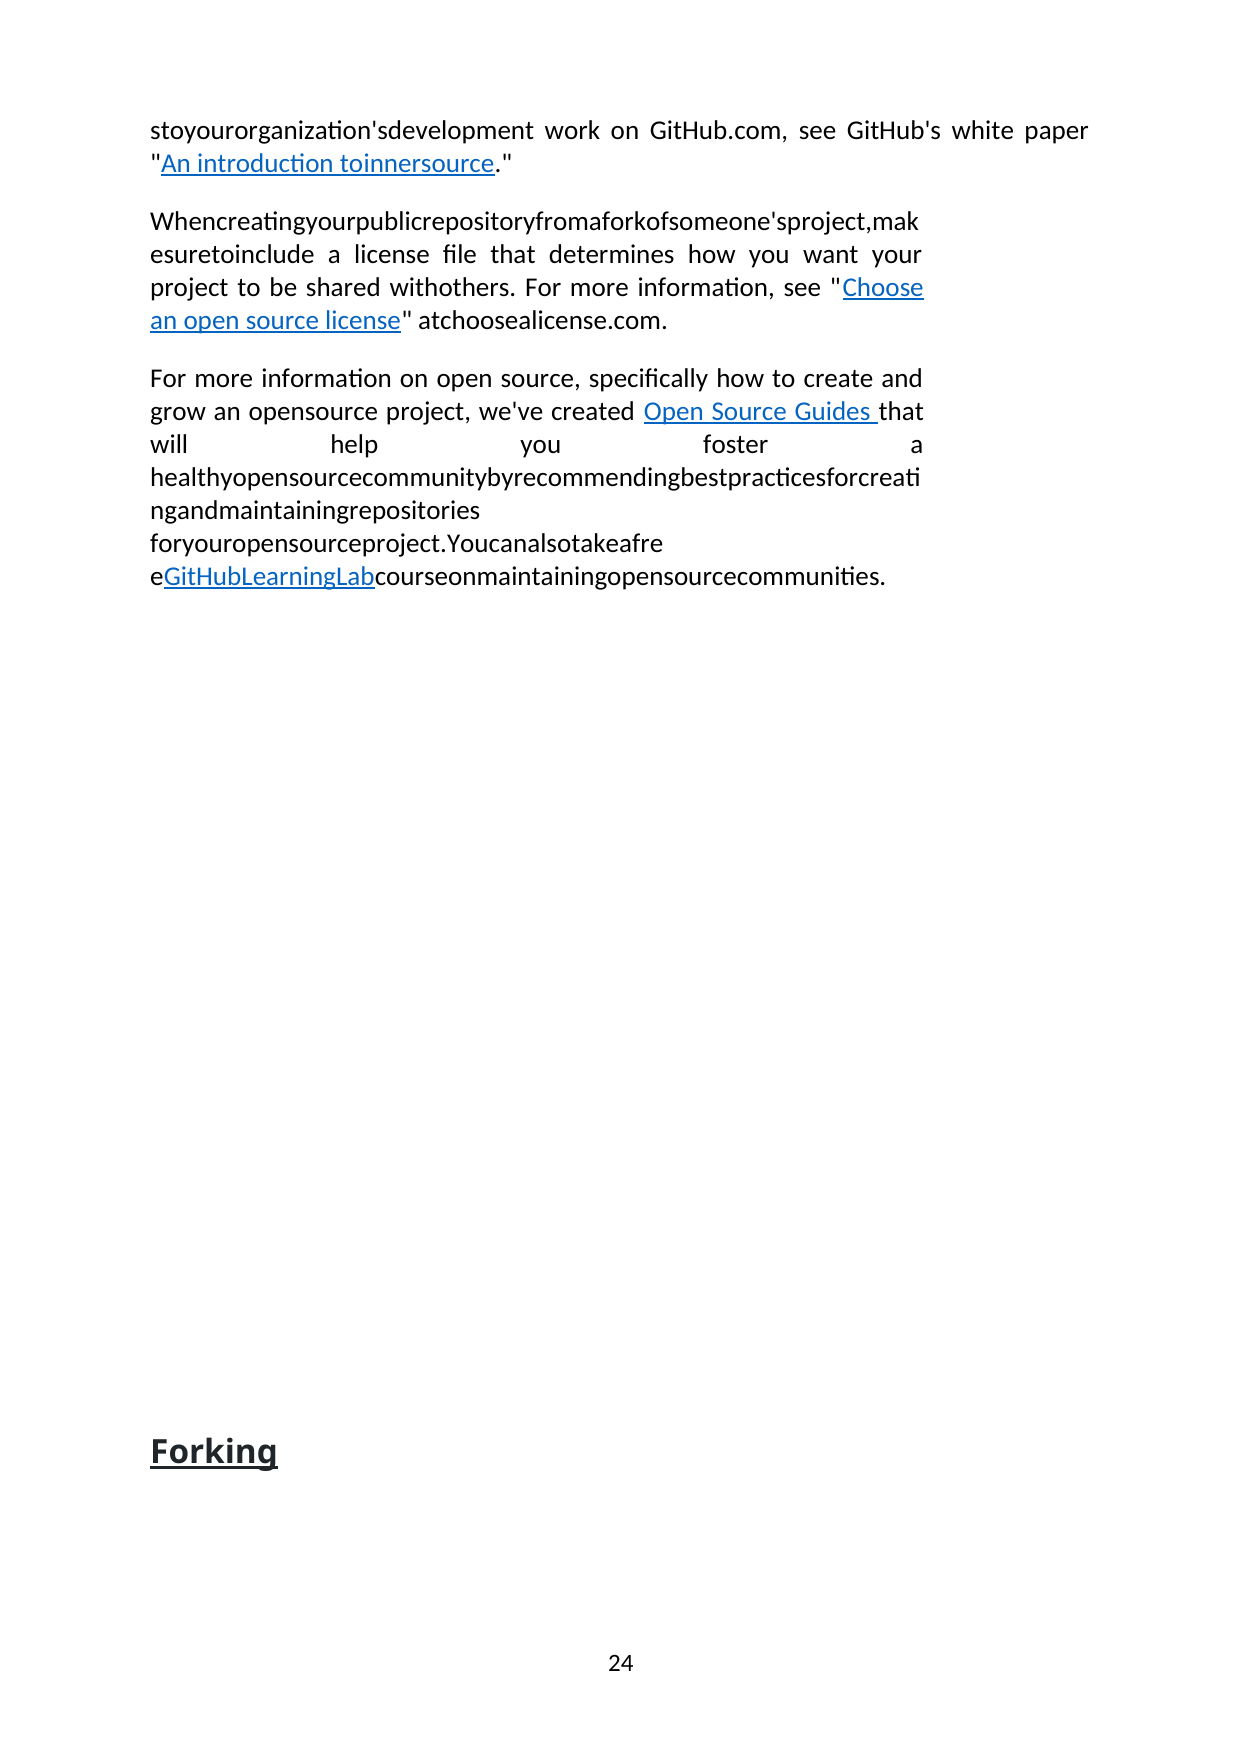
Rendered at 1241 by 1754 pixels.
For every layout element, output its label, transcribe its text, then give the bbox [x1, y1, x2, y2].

text Whencreatingyourpublicrepositoryfromaforkofsomeone'sproject,makesuretoinclude a license file that determines how you want your project to be shared withothers. For more information, see "Choose an open source license" atchoosealicense.com. [150, 204, 924, 336]
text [150, 113, 1090, 179]
text For more information on open source, specifically how to create and grow an opensource project, we've created Open Source Guides that will help you foster a healthyopensourcecommunitybyrecommendingbestpracticesforcreatingandmaintainingrepositories foryouropensourceproject.YoucanalsotakeafreeGitHubLearningLabcourseonmaintainingopensourcecommunities. [150, 361, 924, 592]
text Forking [150, 1428, 1090, 1473]
